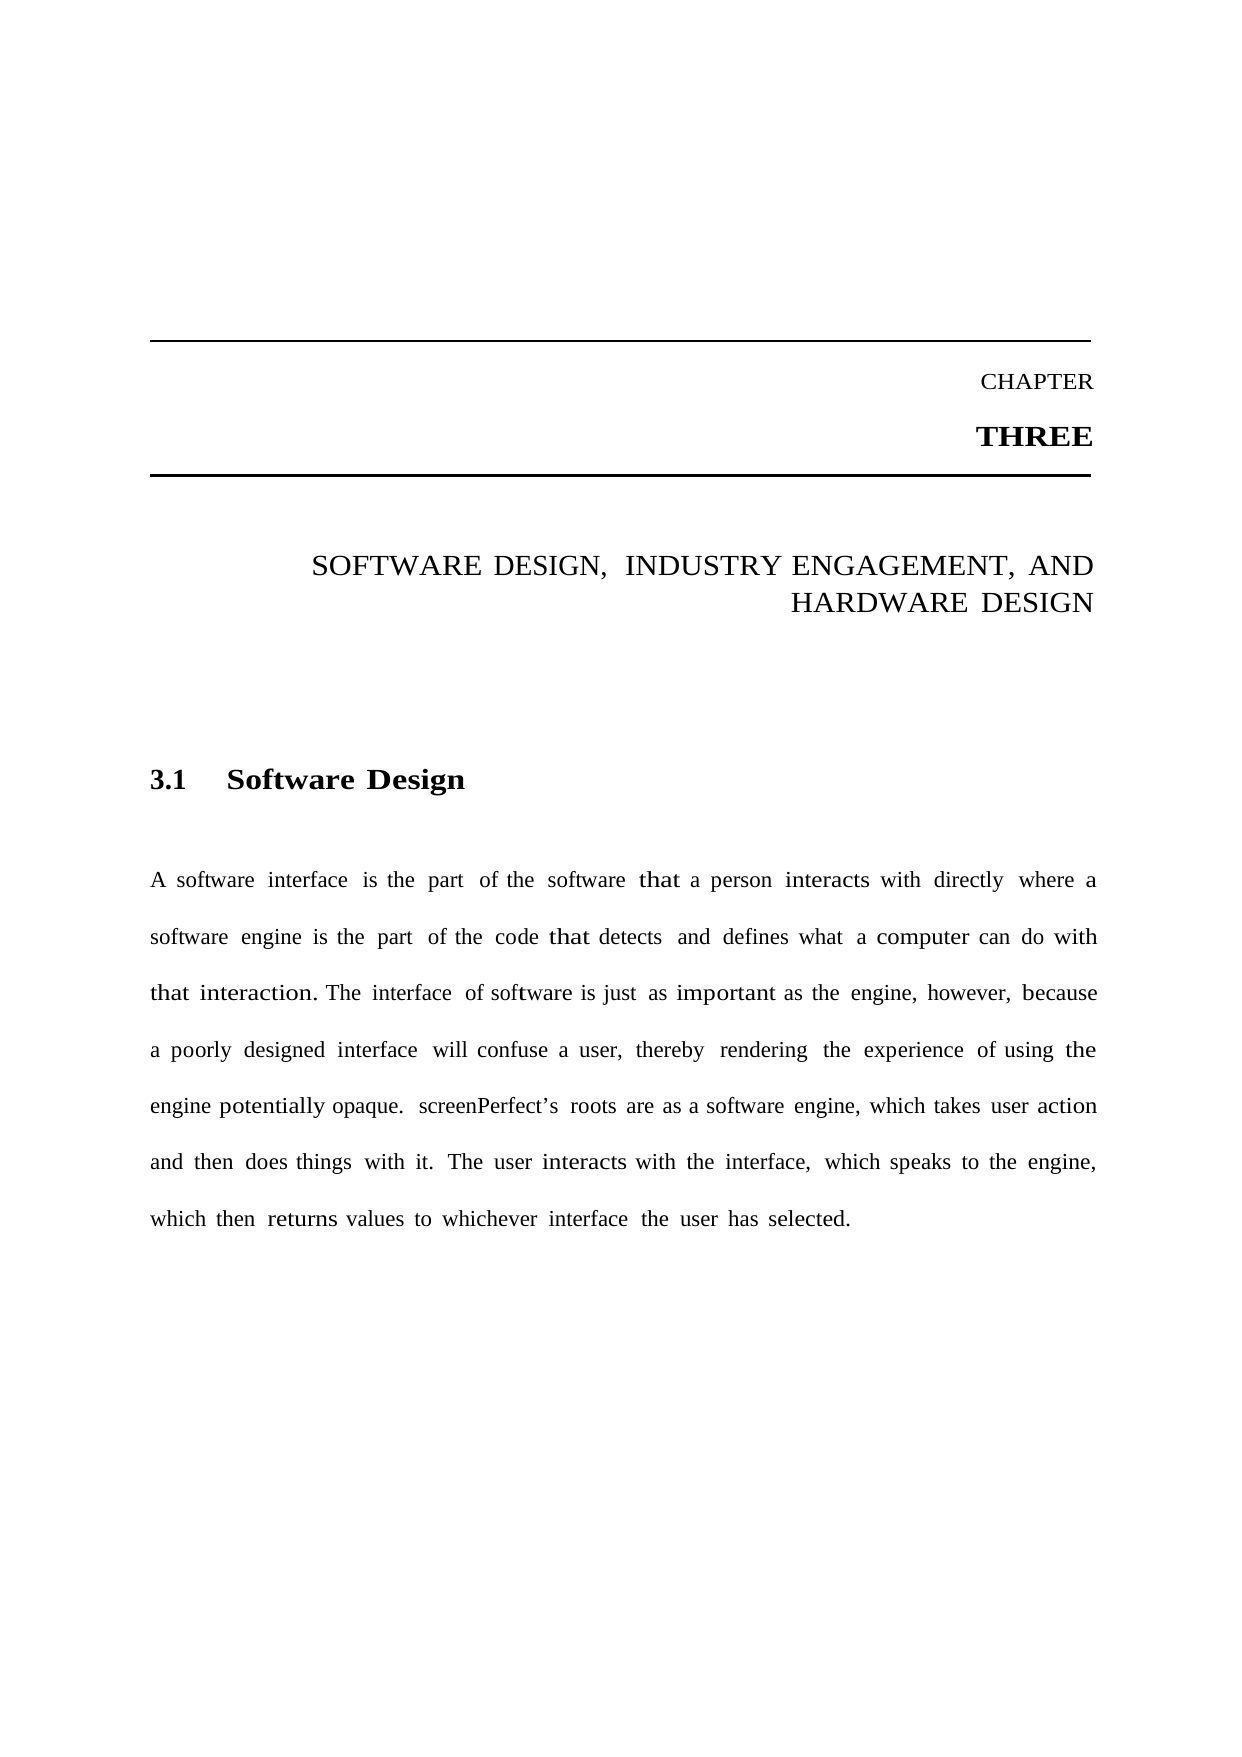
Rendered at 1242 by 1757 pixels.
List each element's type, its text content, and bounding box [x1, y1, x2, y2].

text A software interface is the part of the software that a person interacts with directly where a software engine is the part of the code that detects and defines what a computer can do with that interaction. The interface of software is just as important as the engine, however, because a poorly designed interface will confuse a user, thereby rendering the experience of using the engine potentially opaque. screenPerfect’s roots are as a software engine, which takes user action and then does things with it. The user interacts with the interface, which speaks to the engine, which then returns values to whichever interface the user has selected. [150, 867, 1098, 1231]
text SOFTWARE DESIGN, INDUSTRY ENGAGEMENT, AND HARDWARE DESIGN [308, 548, 1094, 618]
text CHAPTER [139, 368, 1094, 394]
text THREE [139, 419, 1094, 453]
text 3.1 Software Design [150, 762, 470, 796]
